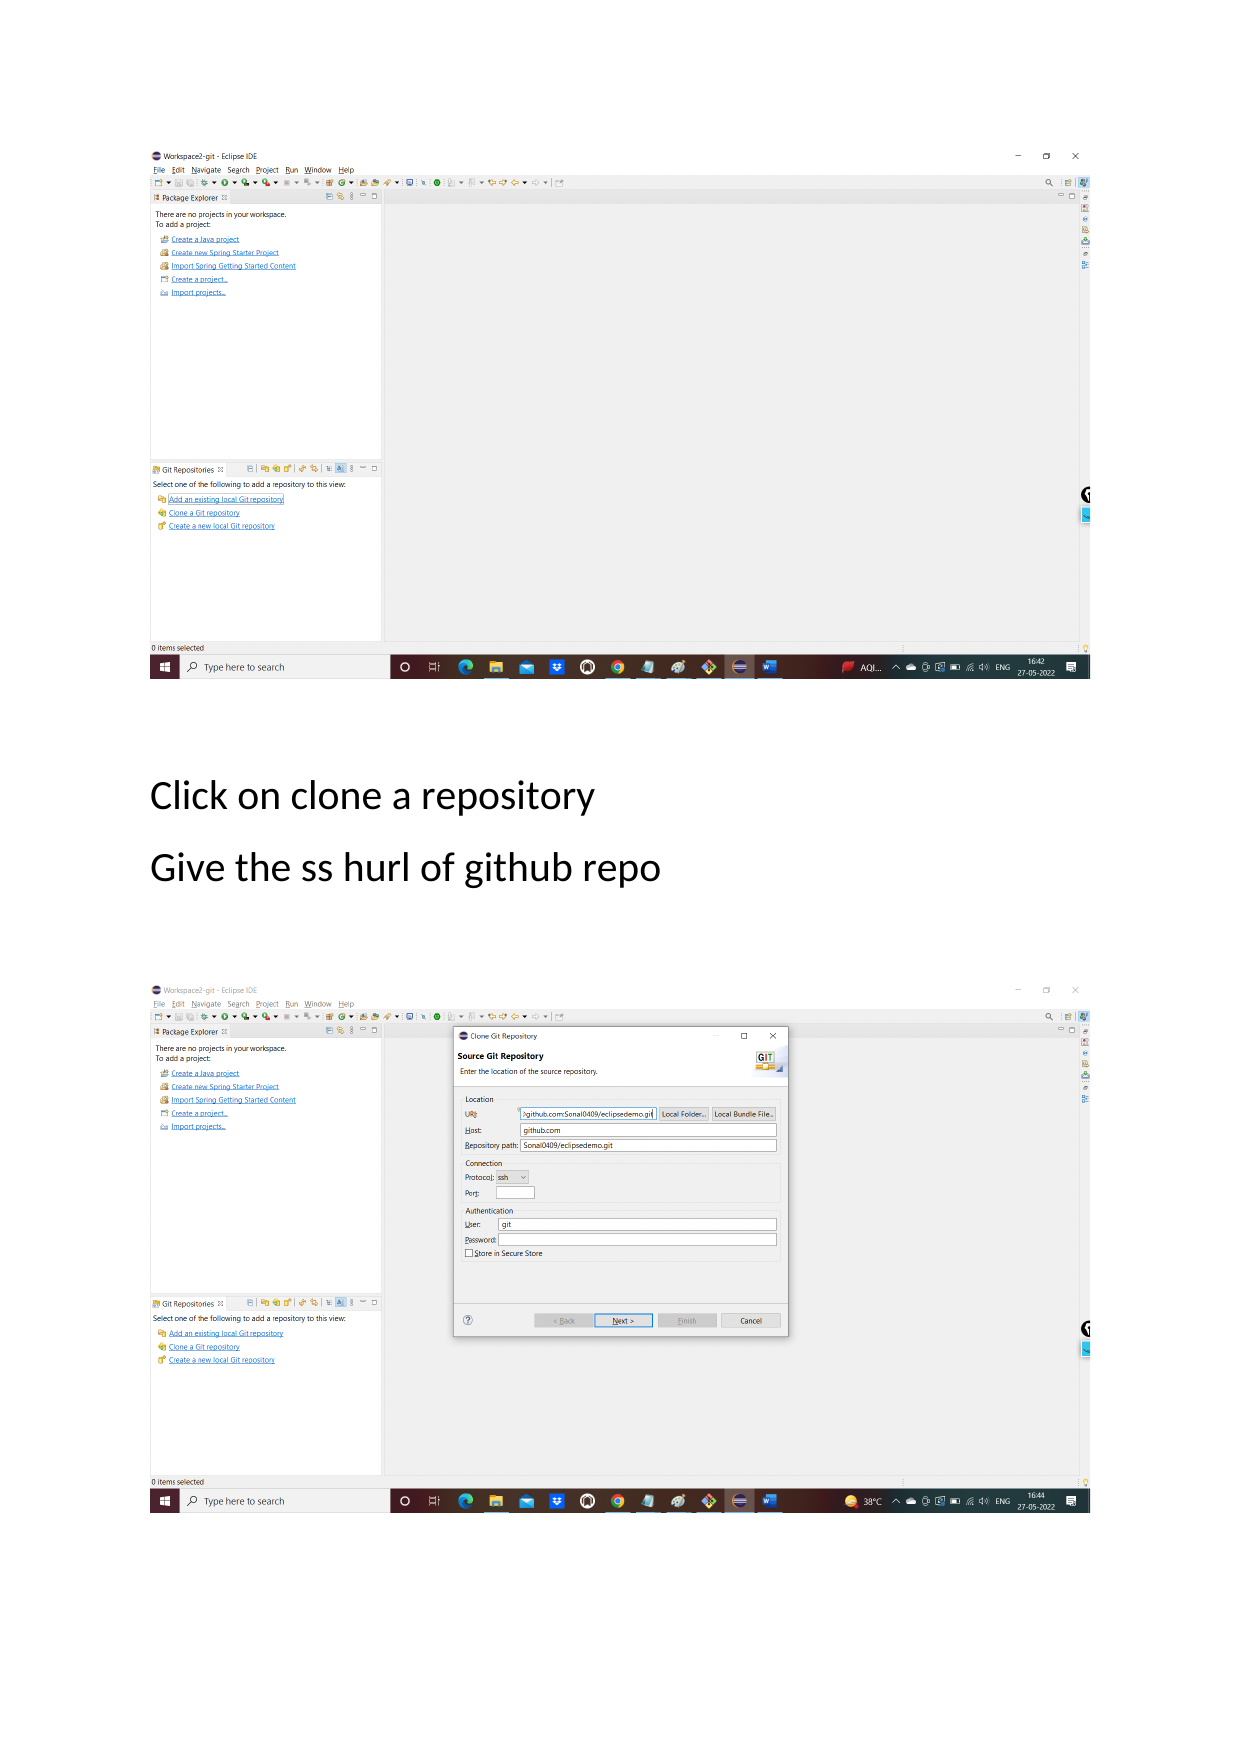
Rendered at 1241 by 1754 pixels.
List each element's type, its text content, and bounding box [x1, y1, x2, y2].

picture [150, 983, 1091, 1513]
picture [150, 150, 1091, 679]
text Click on clone a repository [150, 769, 1090, 820]
text Give the ss hurl of github repo [150, 841, 1090, 892]
